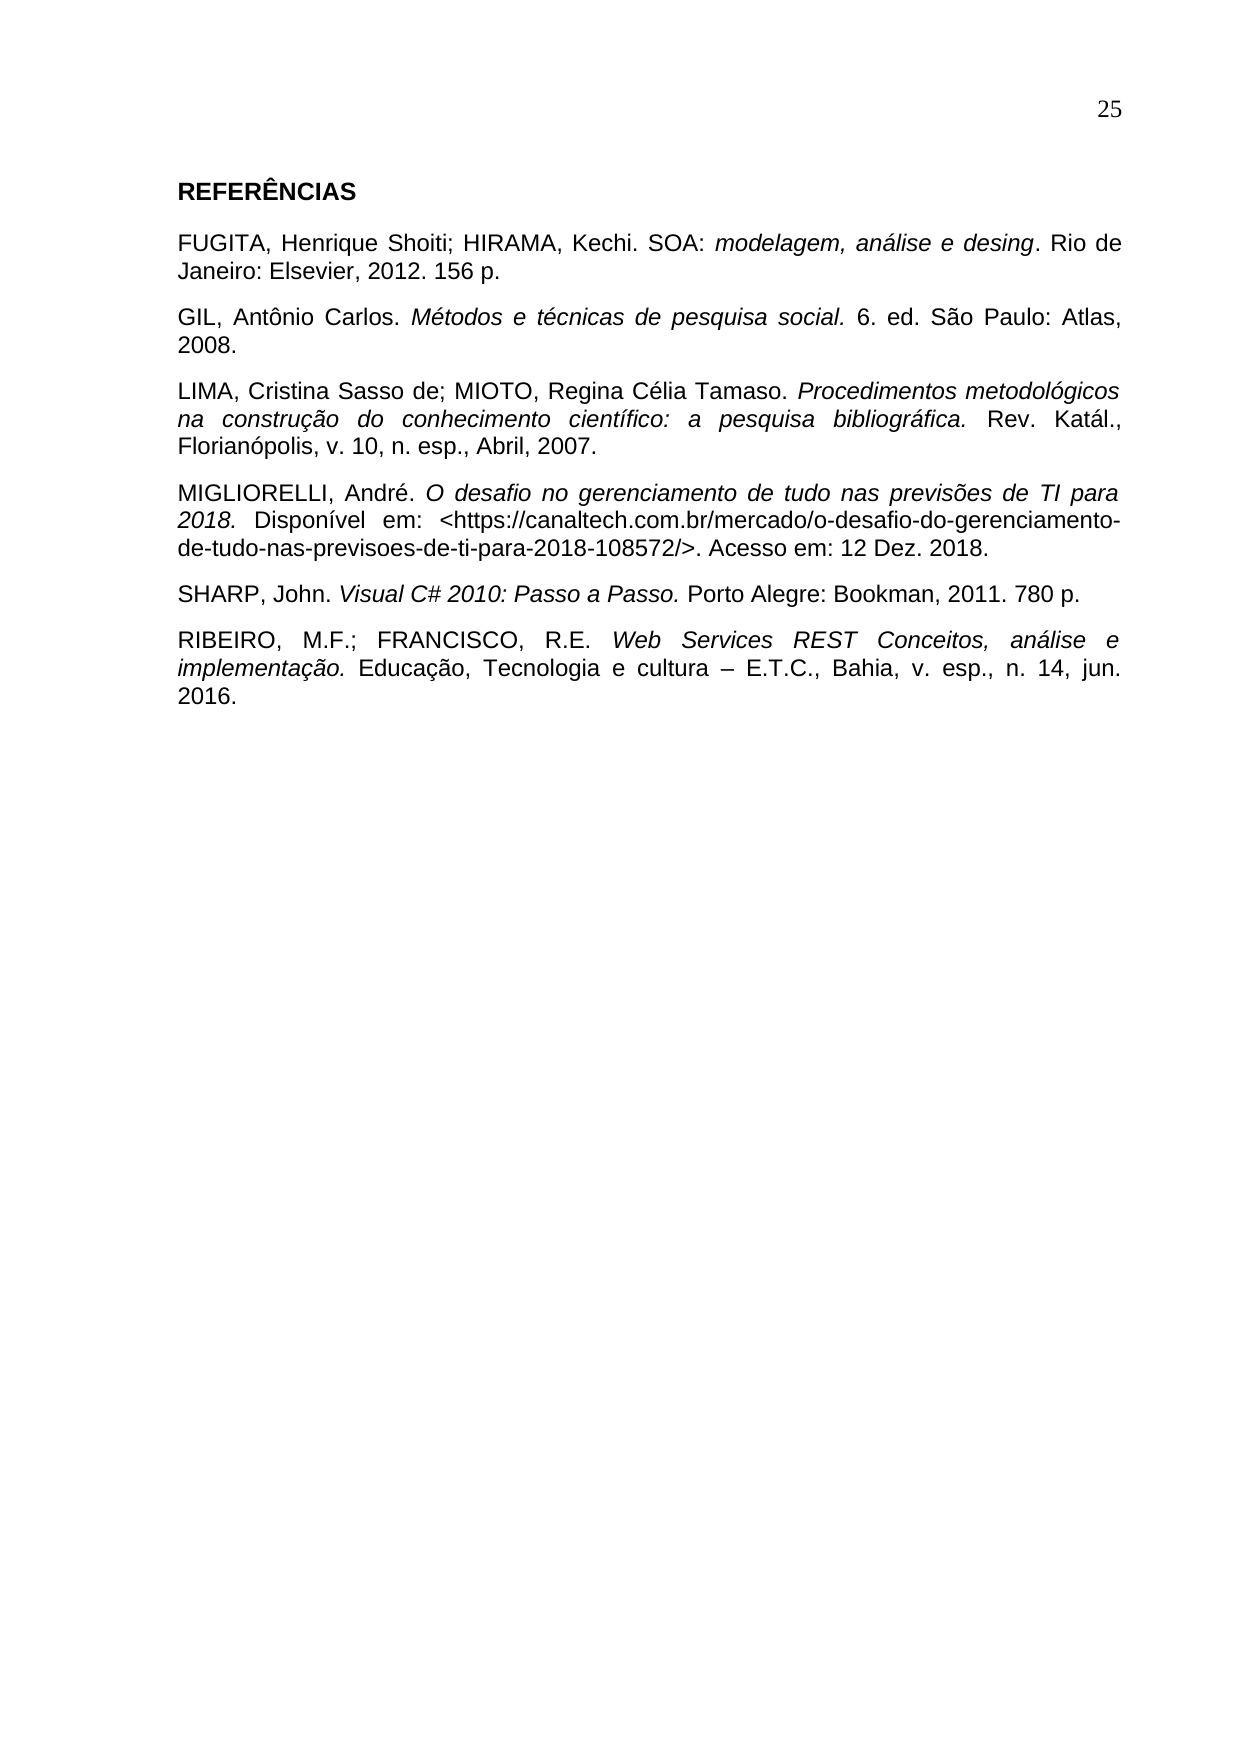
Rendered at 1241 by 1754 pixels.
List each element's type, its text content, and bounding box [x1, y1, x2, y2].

text LIMA, Cristina Sasso de; MIOTO, Regina Célia Tamaso. Procedimentos metodológicos na construção do conhecimento científico: a pesquisa bibliográfica. Rev. Katál., Florianópolis, v. 10, n. esp., Abril, 2007. [177, 377, 1122, 460]
text SHARP, John. Visual C# 2010: Passo a Passo. Porto Alegre: Bookman, 2011. 780 p. [177, 580, 1122, 608]
text FUGITA, Henrique Shoiti; HIRAMA, Kechi. SOA: modelagem, análise e desing. Rio de Janeiro: Elsevier, 2012. 156 p. [177, 229, 1122, 284]
text GIL, Antônio Carlos. Métodos e técnicas de pesquisa social. 6. ed. São Paulo: Atlas, 2008. [177, 303, 1122, 358]
list REFERÊNCIAS [177, 177, 1122, 206]
text MIGLIORELLI, André. O desafio no gerenciamento de tudo nas previsões de TI para 2018. Disponível em: <https://canaltech.com.br/mercado/o-desafio-do-gerenciamento-de-tudo-nas-previsoes-de-ti-para-2018-108572/>. Acesso em: 12 Dez. 2018. [177, 478, 1122, 561]
text RIBEIRO, M.F.; FRANCISCO, R.E. Web Services REST Conceitos, análise e implementação. Educação, Tecnologia e cultura – E.T.C., Bahia, v. esp., n. 14, jun. 2016. [177, 626, 1122, 709]
